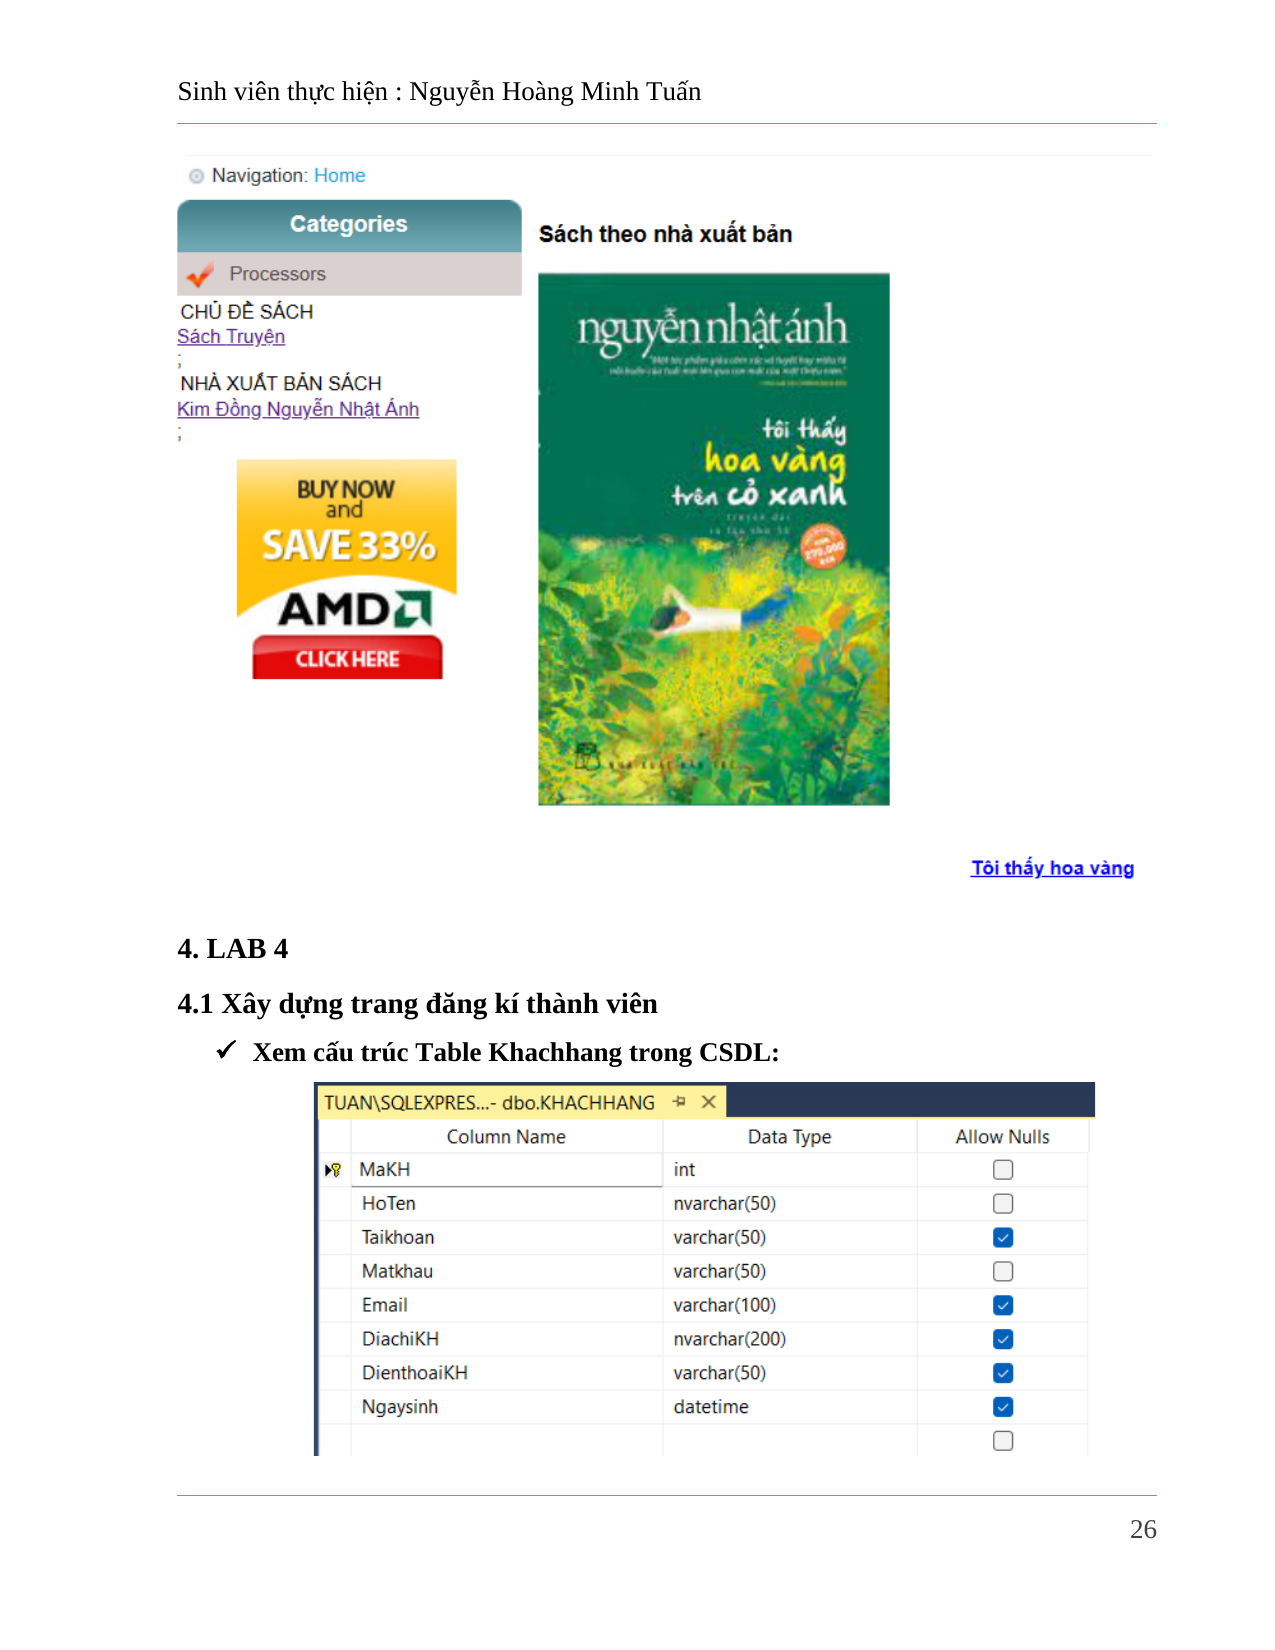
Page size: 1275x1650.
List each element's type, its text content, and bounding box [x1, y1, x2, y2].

list Xem cấu trúc Table Khachhang trong CSDL: [215, 1036, 1157, 1067]
picture [177, 155, 1153, 899]
subtitle 4. LAB 4 [177, 931, 1157, 965]
subtitle 4.1 Xây dựng trang đăng kí thành viên [177, 986, 1157, 1019]
picture [313, 1082, 1096, 1456]
